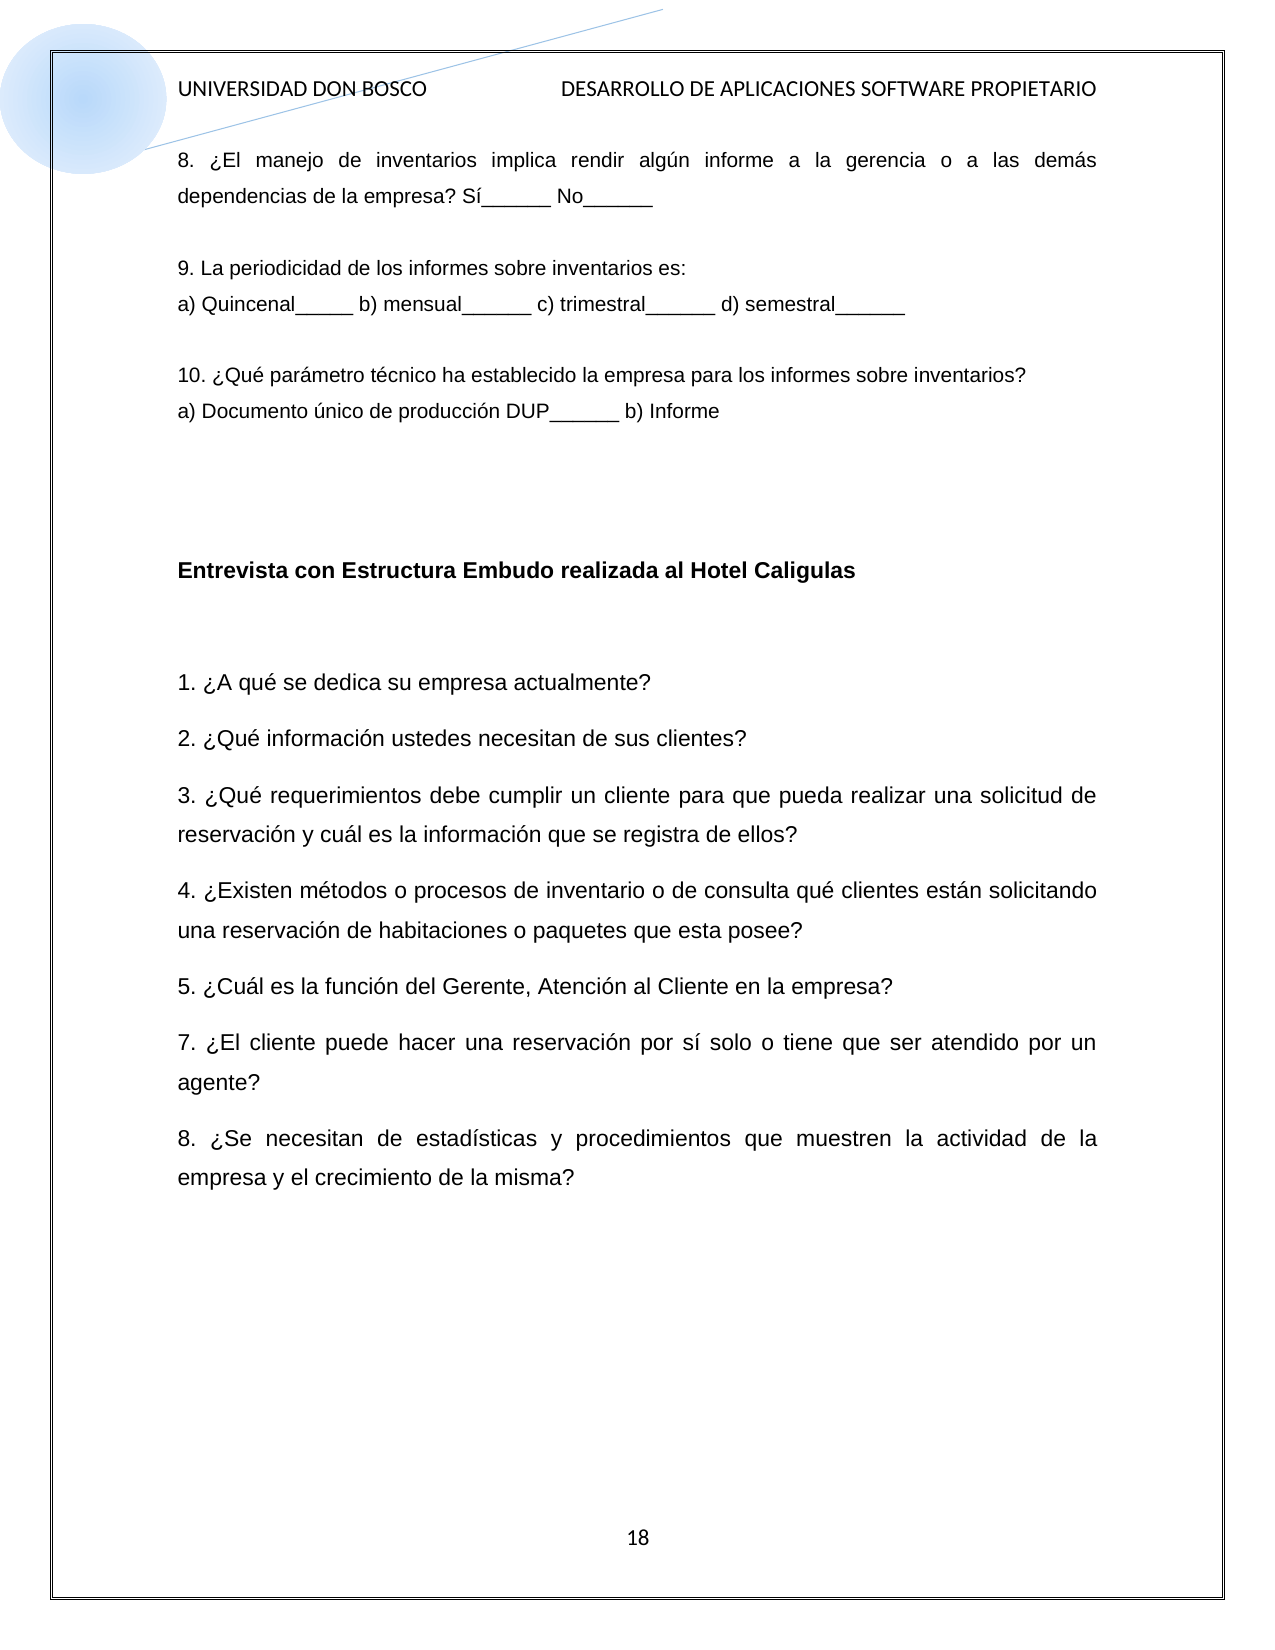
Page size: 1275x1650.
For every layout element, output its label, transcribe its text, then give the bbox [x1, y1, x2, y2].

text 1. ¿A qué se dedica su empresa actualmente? [177, 669, 1098, 696]
text 5. ¿Cuál es la función del Gerente, Atención al Cliente en la empresa? [177, 973, 1098, 999]
text 2. ¿Qué información ustedes necesitan de sus clientes? [177, 725, 1098, 752]
text 4. ¿Existen métodos o procesos de inventario o de consulta qué clientes están solicitando una reservación de habitaciones o paquetes que esta posee? [177, 877, 1098, 943]
text 8. ¿El manejo de inventarios implica rendir algún informe a la gerencia o a las demás dependencias de la empresa? Sí______ No______ [177, 148, 1098, 207]
text a) Quincenal_____ b) mensual______ c) trimestral______ d) semestral______ [177, 291, 1098, 315]
text 7. ¿El cliente puede hacer una reservación por sí solo o tiene que ser atendido por un agente? [177, 1029, 1098, 1095]
text Entrevista con Estructura Embudo realizada al Hotel Caligulas [177, 557, 1098, 583]
text 9. La periodicidad de los informes sobre inventarios es: [177, 255, 1098, 279]
text 10. ¿Qué parámetro técnico ha establecido la empresa para los informes sobre inventarios? [177, 363, 1098, 387]
text 3. ¿Qué requerimientos debe cumplir un cliente para que pueda realizar una solicitud de reservación y cuál es la información que se registra de ellos? [177, 782, 1098, 847]
text a) Documento único de producción DUP______ b) Informe [177, 399, 1098, 423]
text 8. ¿Se necesitan de estadísticas y procedimientos que muestren la actividad de la empresa y el crecimiento de la misma? [177, 1124, 1098, 1190]
